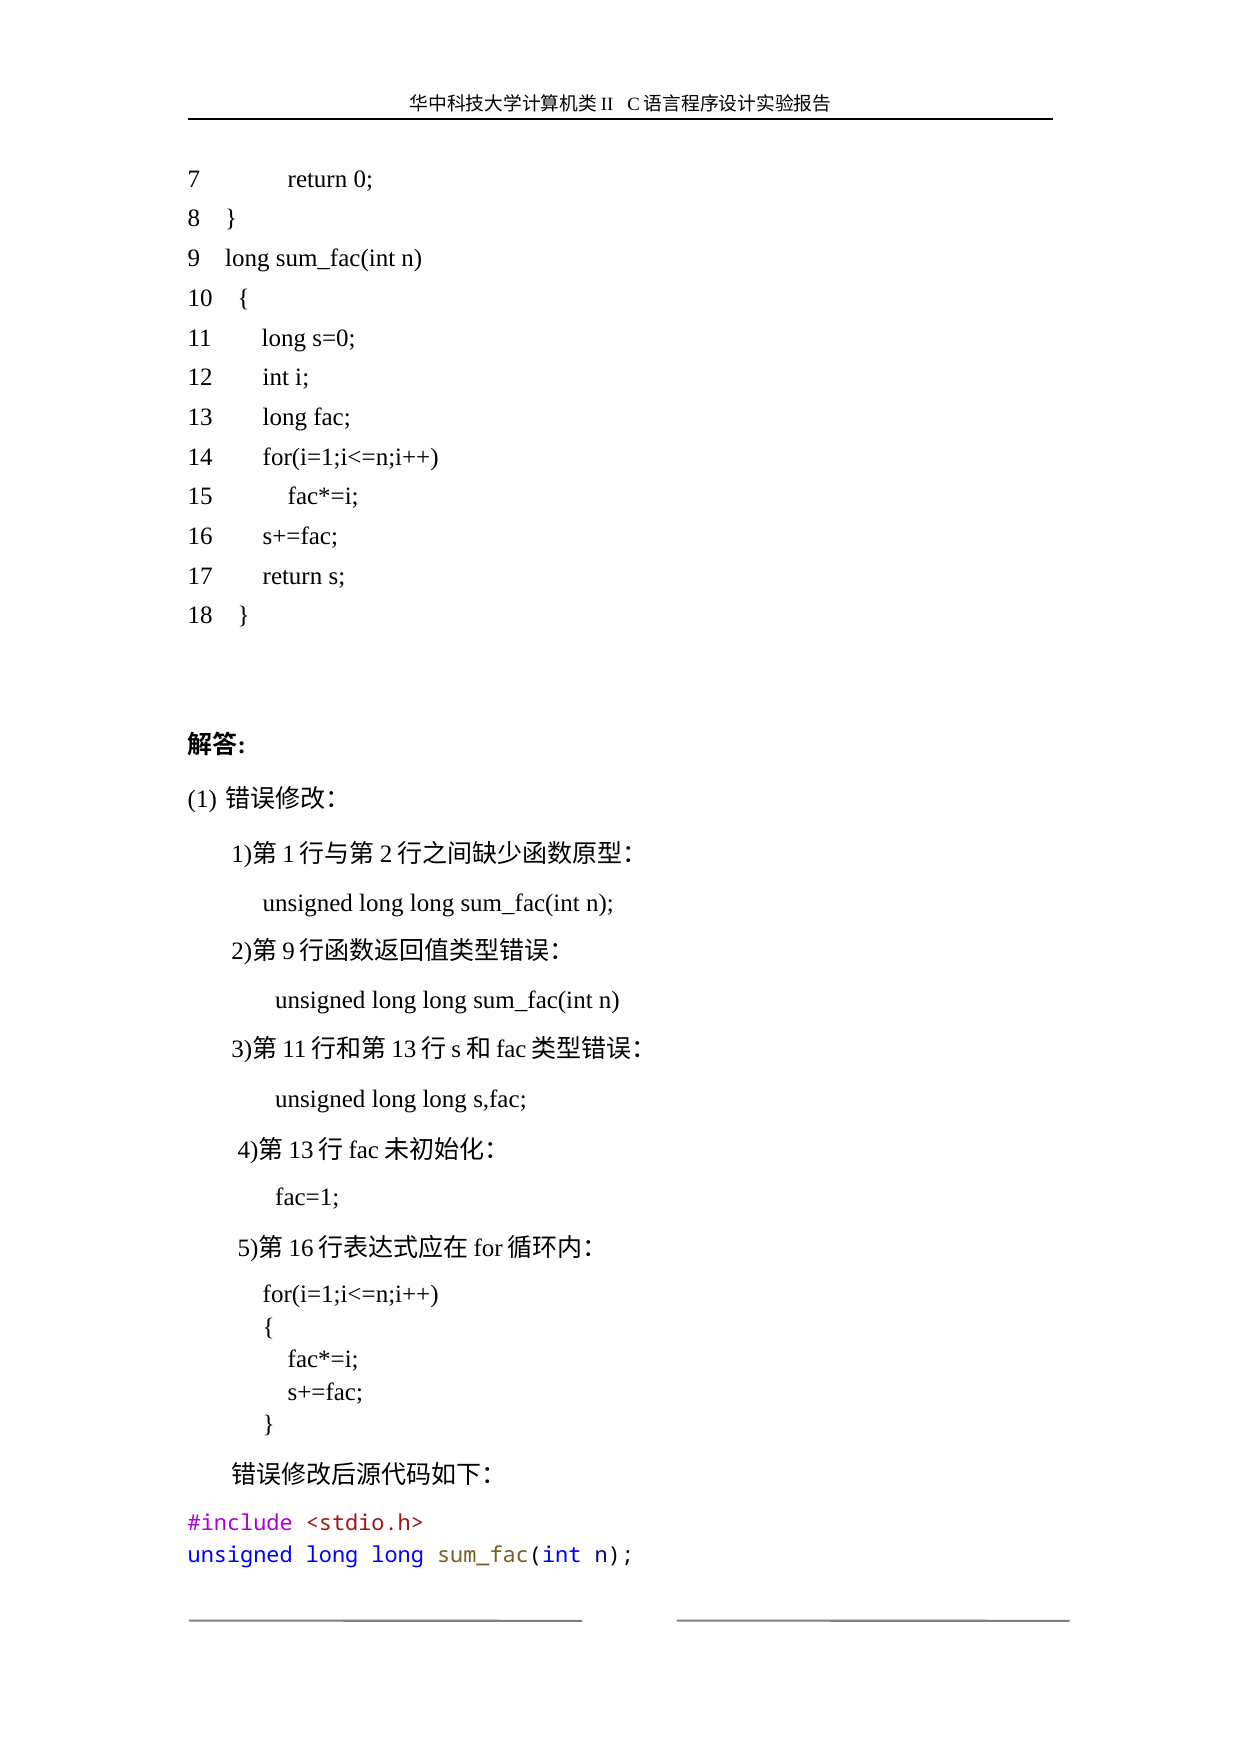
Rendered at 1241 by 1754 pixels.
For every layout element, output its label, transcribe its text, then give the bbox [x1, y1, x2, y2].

text 14 for(i=1;i<=n;i++) [187, 440, 1053, 472]
text unsigned long long sum_fac(int n) [187, 985, 1053, 1014]
text 10 { [187, 281, 1053, 313]
text 4)第13行fac未初始化： [187, 1115, 1053, 1180]
text 8 } [187, 202, 1053, 234]
text 13 long fac; [187, 400, 1053, 433]
text 解答: [187, 724, 1053, 761]
text 12 int i; [187, 360, 1053, 393]
text 18 } [187, 598, 1053, 631]
list unsigned long long sum_fac(int n); [262, 888, 1053, 916]
text 11 long s=0; [187, 321, 1053, 353]
text { [187, 1310, 1053, 1343]
text 错误修改后源代码如下： [187, 1440, 1053, 1505]
text fac=1; [187, 1180, 1053, 1213]
list 错误修改： [187, 779, 1053, 815]
text 16 s+=fac; [187, 519, 1053, 552]
text 15 fac*=i; [187, 479, 1053, 512]
text } [187, 1408, 1053, 1440]
text 7 return 0; [187, 162, 1053, 194]
text s+=fac; [187, 1375, 1053, 1408]
text for(i=1;i<=n;i++) [187, 1278, 1053, 1310]
text 9 long sum_fac(int n) [187, 241, 1053, 274]
text 17 return s; [187, 559, 1053, 591]
text 2)第9行函数返回值类型错误： [187, 931, 1053, 967]
text #include <stdio.h> [187, 1505, 1053, 1538]
text unsigned long long s,fac; [187, 1083, 1053, 1115]
text fac*=i; [187, 1343, 1053, 1375]
text 3)第11行和第13行s和fac类型错误： [187, 1028, 1053, 1064]
text 5)第16行表达式应在for循环内： [187, 1213, 1053, 1278]
text 1)第1行与第2行之间缺少函数原型： [187, 833, 1053, 869]
text unsigned long long sum_fac(int n); [187, 1538, 1053, 1570]
